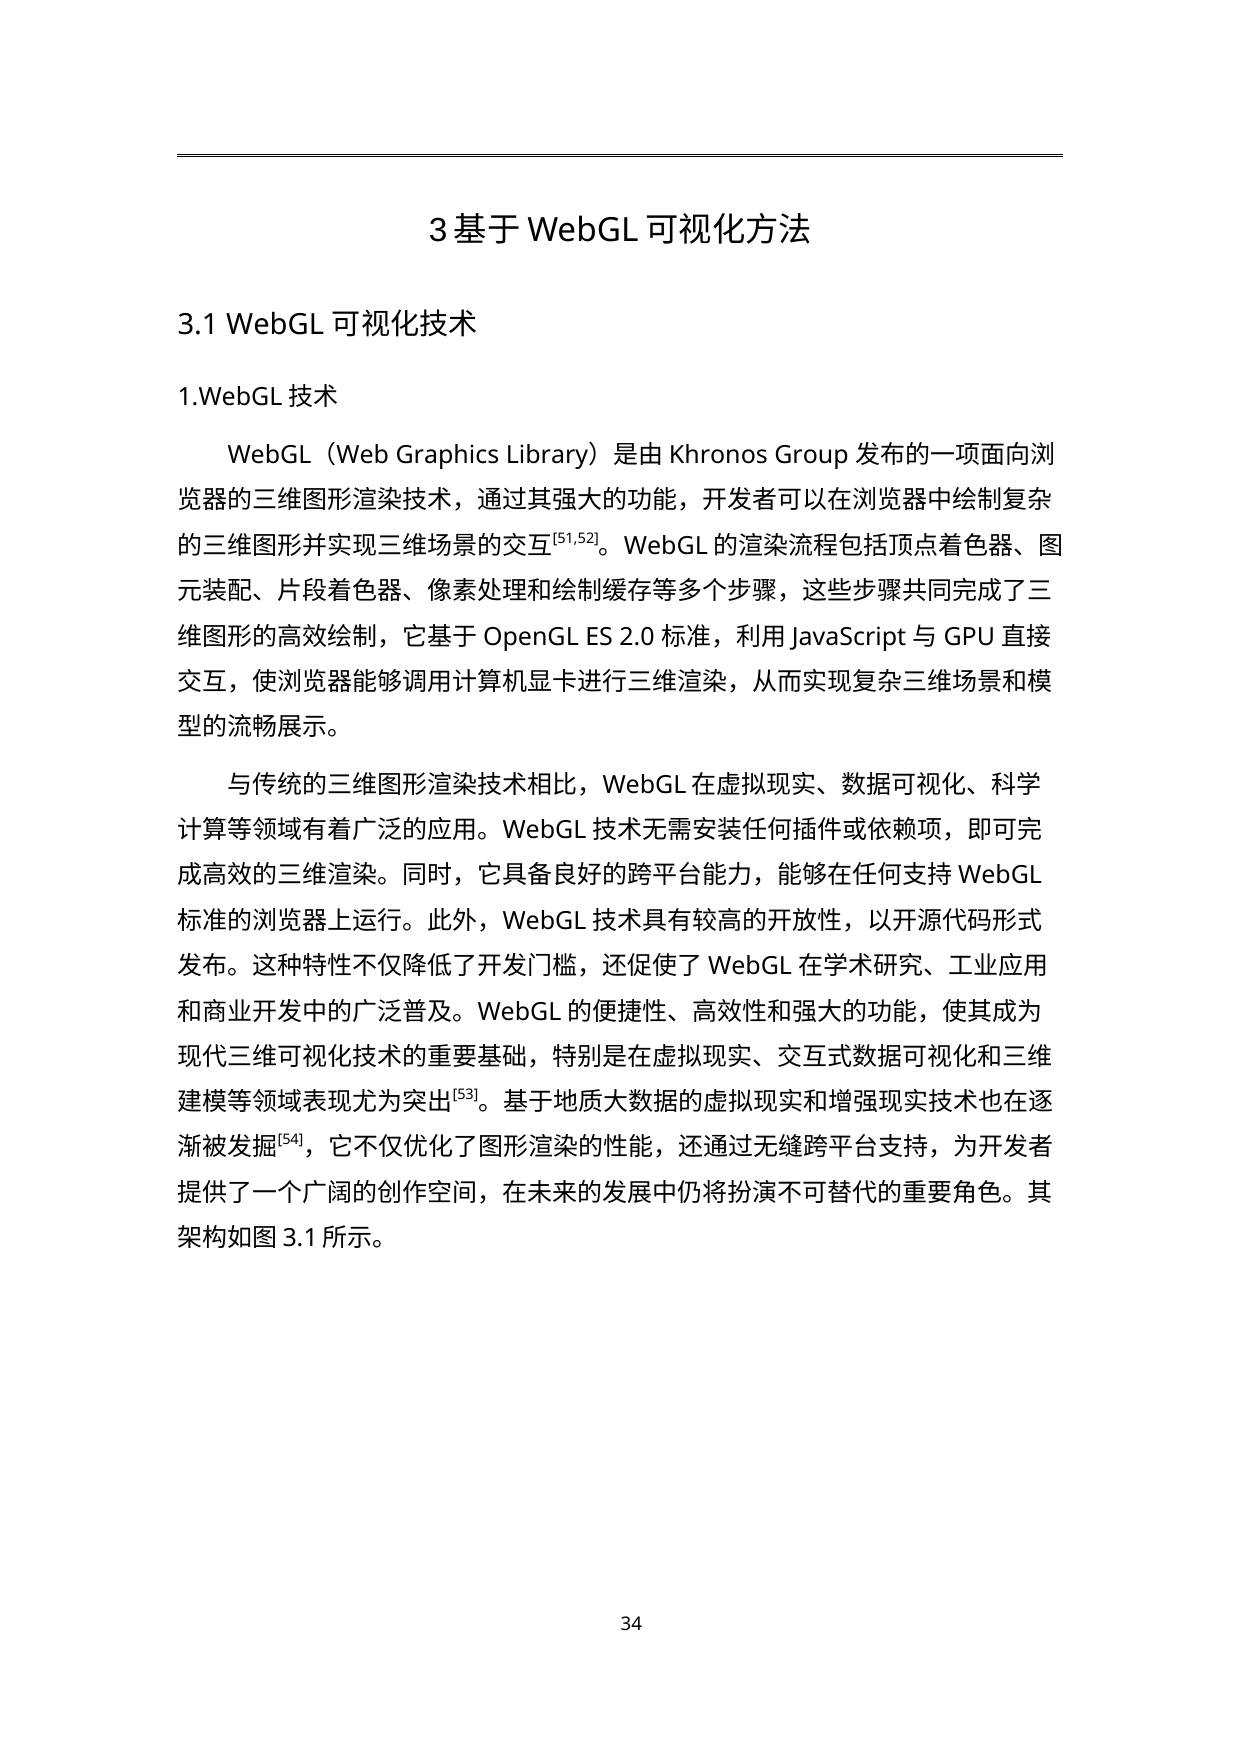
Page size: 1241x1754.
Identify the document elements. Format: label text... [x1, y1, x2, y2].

text 1.WebGL 技术 [177, 377, 1063, 413]
text 3.1 WebGL 可视化技术 [177, 301, 1063, 343]
text WebGL（Web Graphics Library）是由 Khronos Group 发布的一项面向浏览器的三维图形渲染技术，通过其强大的功能，开发者可以在浏览器中绘制复杂的三维图形并实现三维场景的交互[51,52]。WebGL的渲染流程包括顶点着色器、图元装配、片段着色器、像素处理和绘制缓存等多个步骤，这些步骤共同完成了三维图形的高效绘制，它基于 OpenGL ES 2.0 标准，利用 JavaScript 与 GPU 直接交互，使浏览器能够调用计算机显卡进行三维渲染，从而实现复杂三维场景和模型的流畅展示。 [177, 435, 1063, 743]
text 与传统的三维图形渲染技术相比，WebGL在虚拟现实、数据可视化、科学计算等领域有着广泛的应用。WebGL 技术无需安装任何插件或依赖项，即可完成高效的三维渲染。同时，它具备良好的跨平台能力，能够在任何支持 WebGL 标准的浏览器上运行。此外，WebGL 技术具有较高的开放性，以开源代码形式发布。这种特性不仅降低了开发门槛，还促使了 WebGL 在学术研究、工业应用和商业开发中的广泛普及。WebGL 的便捷性、高效性和强大的功能，使其成为现代三维可视化技术的重要基础，特别是在虚拟现实、交互式数据可视化和三维建模等领域表现尤为突出[53]。基于地质大数据的虚拟现实和增强现实技术也在逐渐被发掘[54]，它不仅优化了图形渲染的性能，还通过无缝跨平台支持，为开发者提供了一个广阔的创作空间，在未来的发展中仍将扮演不可替代的重要角色。其架构如图3.1所示。 [177, 764, 1063, 1254]
text 3基于WebGL可视化方法 [177, 203, 1063, 252]
